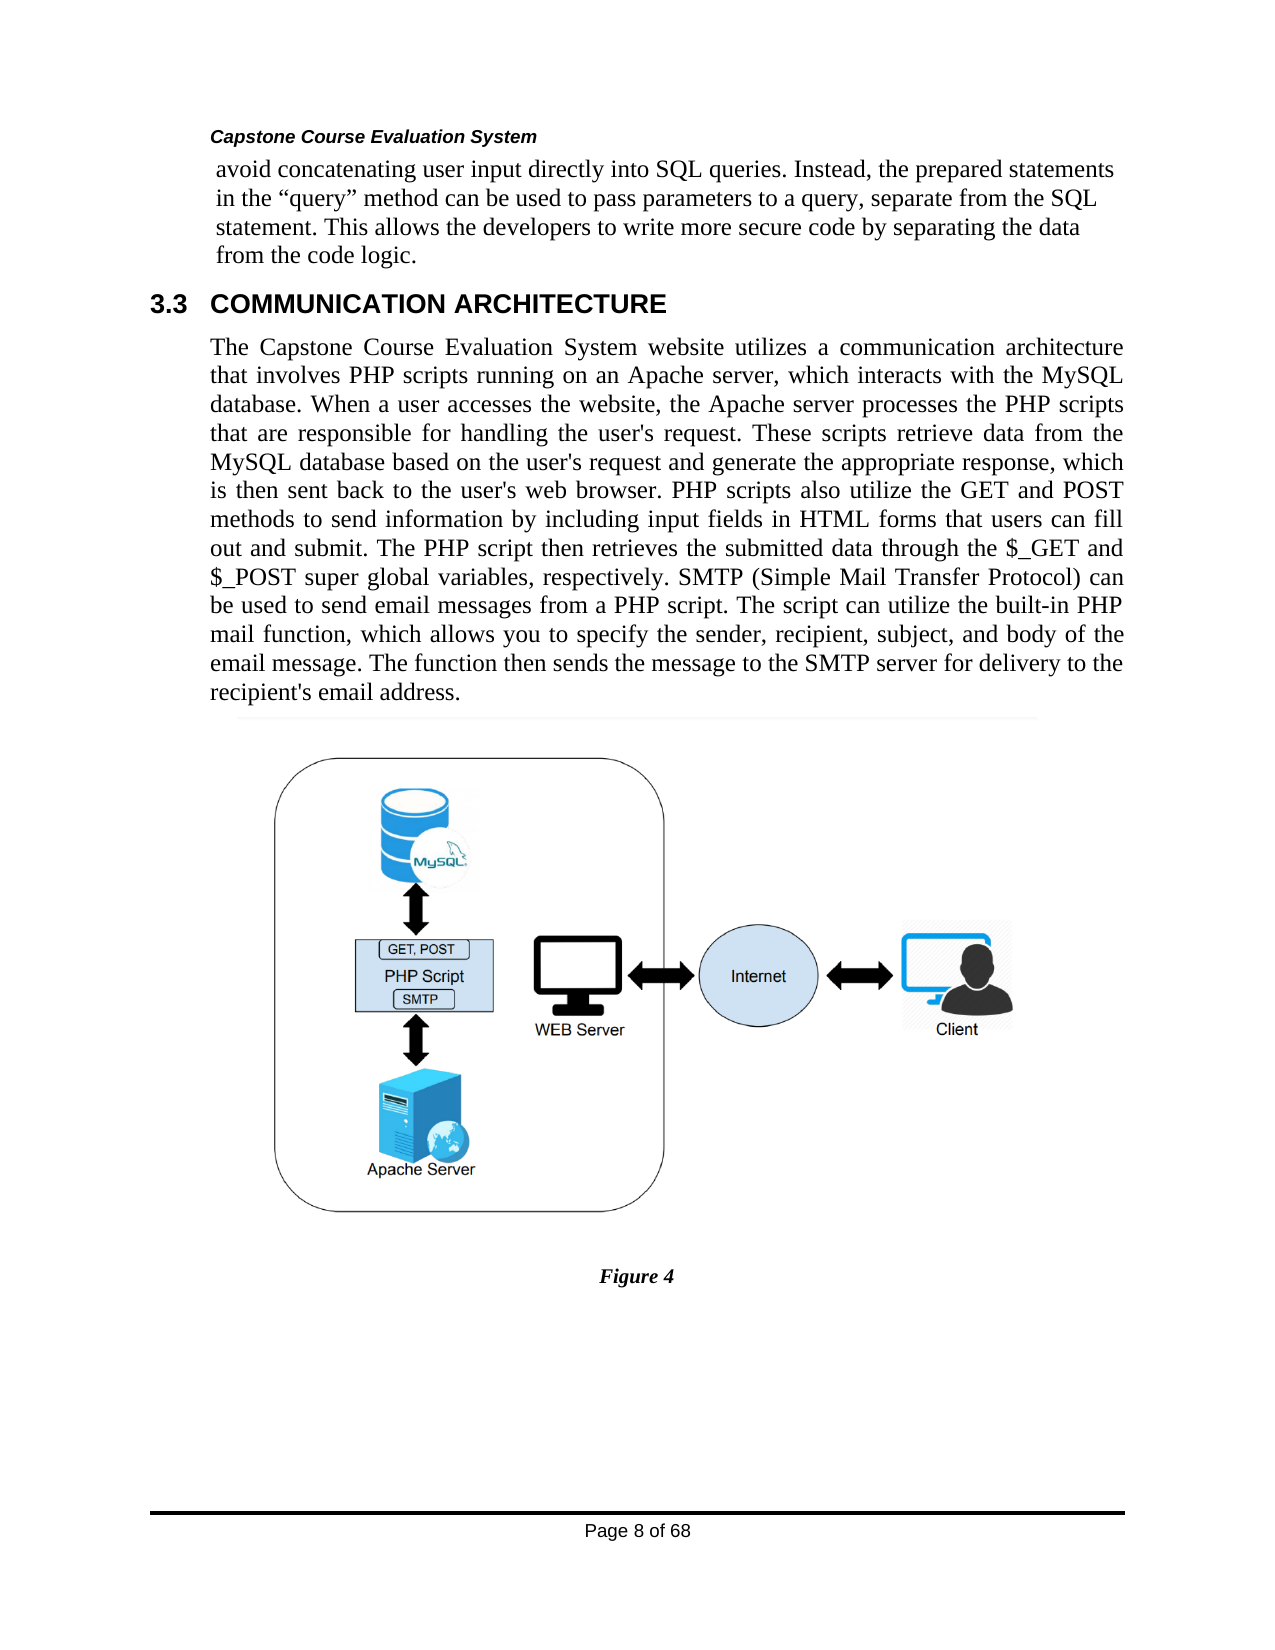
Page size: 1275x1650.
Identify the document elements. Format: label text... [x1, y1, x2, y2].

subtitle Communication Architecture [150, 288, 1125, 319]
picture [237, 717, 1038, 1258]
text Figure 4 [150, 1264, 1125, 1288]
text The Capstone Course Evaluation System website utilizes a communication architecture that involves PHP scripts running on an Apache server, which interacts with the MySQL database. When a user accesses the website, the Apache server processes the PHP scripts that are responsible for handling the user's request. These scripts retrieve data from the MySQL database based on the user's request and generate the appropriate response, which is then sent back to the user's web browser. PHP scripts also utilize the GET and POST methods to send information by including input fields in HTML forms that users can fill out and submit. The PHP script then retrieves the submitted data through the $_GET and $_POST super global variables, respectively. SMTP (Simple Mail Transfer Protocol) can be used to send email messages from a PHP script. The script can utilize the built-in PHP mail function, which allows you to specify the sender, recipient, subject, and body of the email message. The function then sends the message to the SMTP server for delivery to the recipient's email address. [210, 332, 1125, 705]
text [216, 154, 1125, 269]
